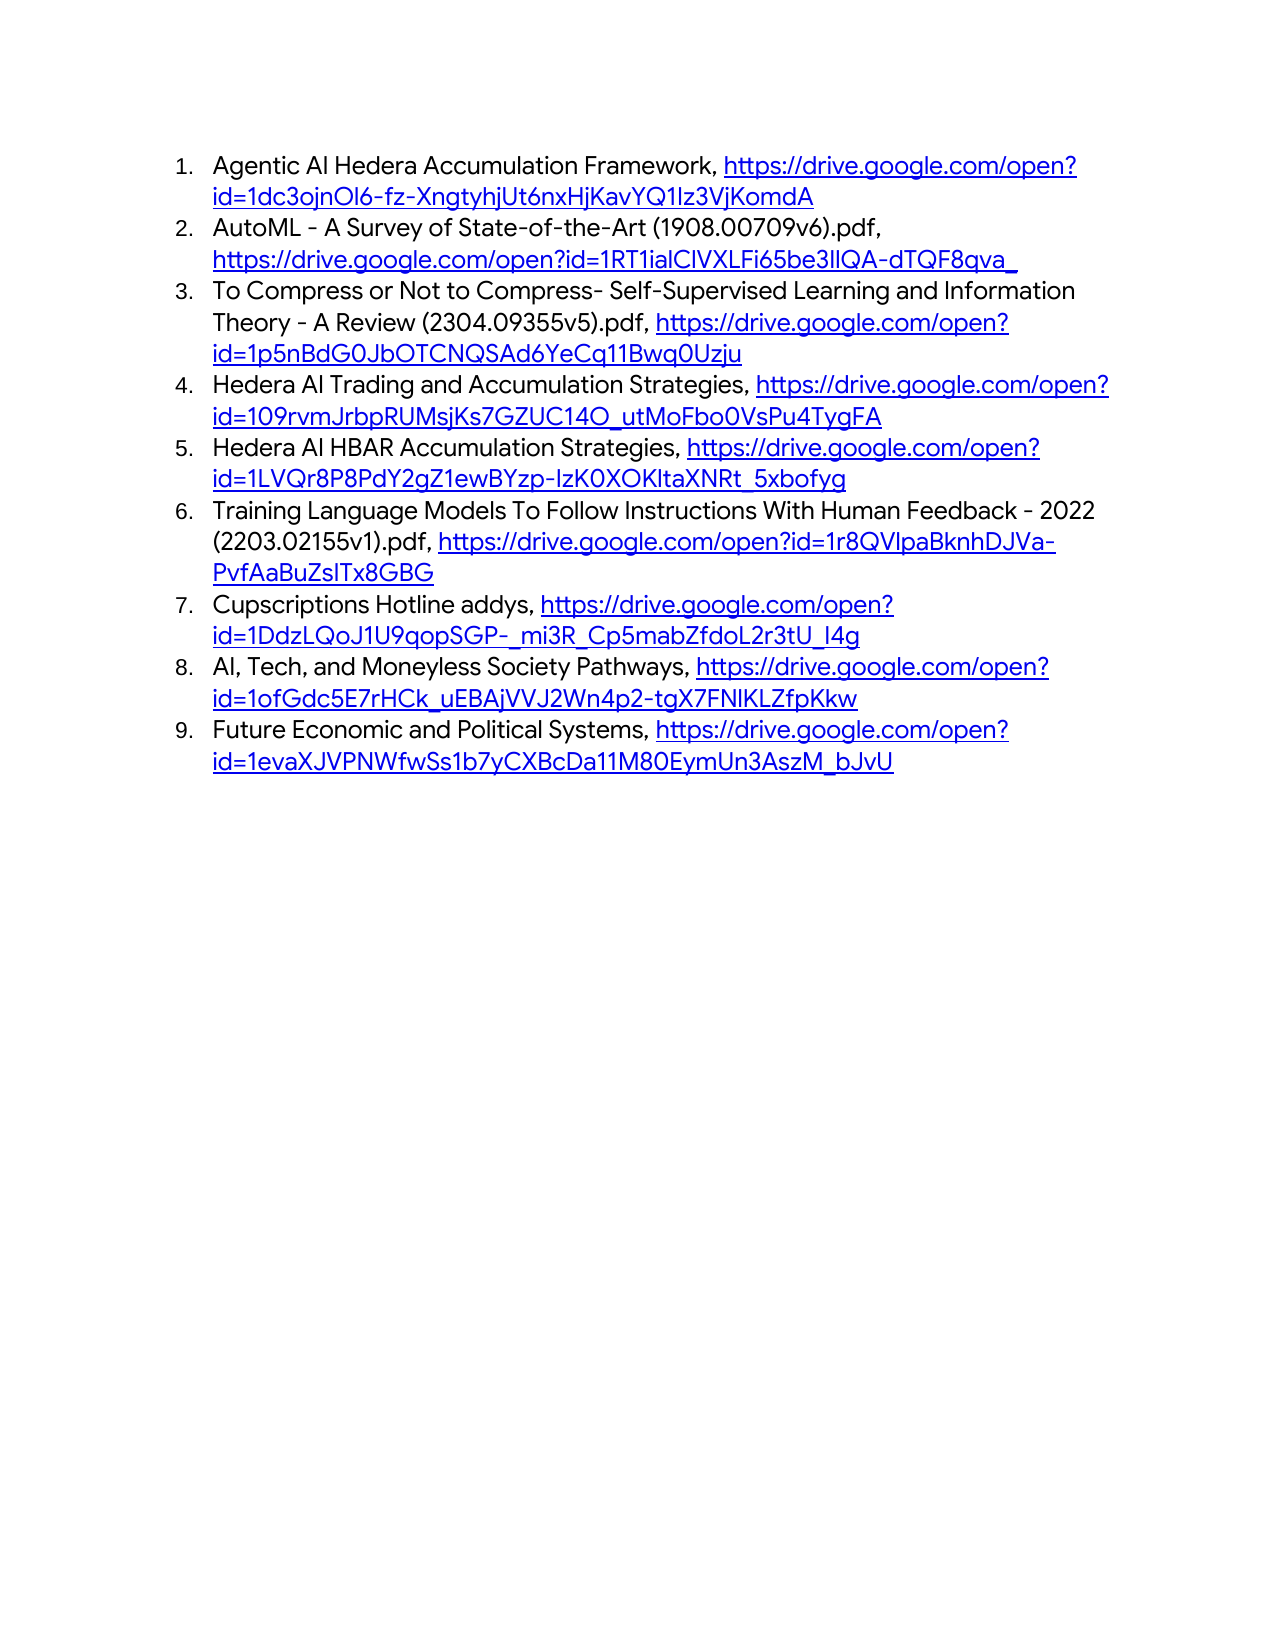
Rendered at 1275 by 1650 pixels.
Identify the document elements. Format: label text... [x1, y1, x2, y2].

list Training Language Models To Follow Instructions With Human Feedback - 2022 (2203.02155v1).pdf, https://drive.google.com/open?id=1r8QVlpaBknhDJVa-PvfAaBuZsITx8GBG [175, 495, 1125, 589]
list Hedera AI Trading and Accumulation Strategies, https://drive.google.com/open?id=109rvmJrbpRUMsjKs7GZUC14O_utMoFbo0VsPu4TygFA [175, 369, 1125, 432]
list Hedera AI HBAR Accumulation Strategies, https://drive.google.com/open?id=1LVQr8P8PdY2gZ1ewBYzp-IzK0XOKltaXNRt_5xbofyg [175, 432, 1125, 495]
list Cupscriptions Hotline addys, https://drive.google.com/open?id=1DdzLQoJ1U9qopSGP-_mi3R_Cp5mabZfdoL2r3tU_I4g [175, 589, 1125, 652]
list AutoML - A Survey of State-of-the-Art (1908.00709v6).pdf, https://drive.google.com/open?id=1RT1ialClVXLFi65be3IlQA-dTQF8qva_ [175, 213, 1125, 275]
list To Compress or Not to Compress- Self-Supervised Learning and Information Theory - A Review (2304.09355v5).pdf, https://drive.google.com/open?id=1p5nBdG0JbOTCNQSAd6YeCq11Bwq0Uzju [175, 275, 1125, 369]
list Agentic AI Hedera Accumulation Framework, https://drive.google.com/open?id=1dc3ojnOl6-fz-XngtyhjUt6nxHjKavYQ1Iz3VjKomdA [175, 150, 1125, 213]
list Future Economic and Political Systems, https://drive.google.com/open?id=1evaXJVPNWfwSs1b7yCXBcDa11M80EymUn3AszM_bJvU [175, 714, 1125, 777]
list AI, Tech, and Moneyless Society Pathways, https://drive.google.com/open?id=1ofGdc5E7rHCk_uEBAjVVJ2Wn4p2-tgX7FNlKLZfpKkw [175, 652, 1125, 714]
